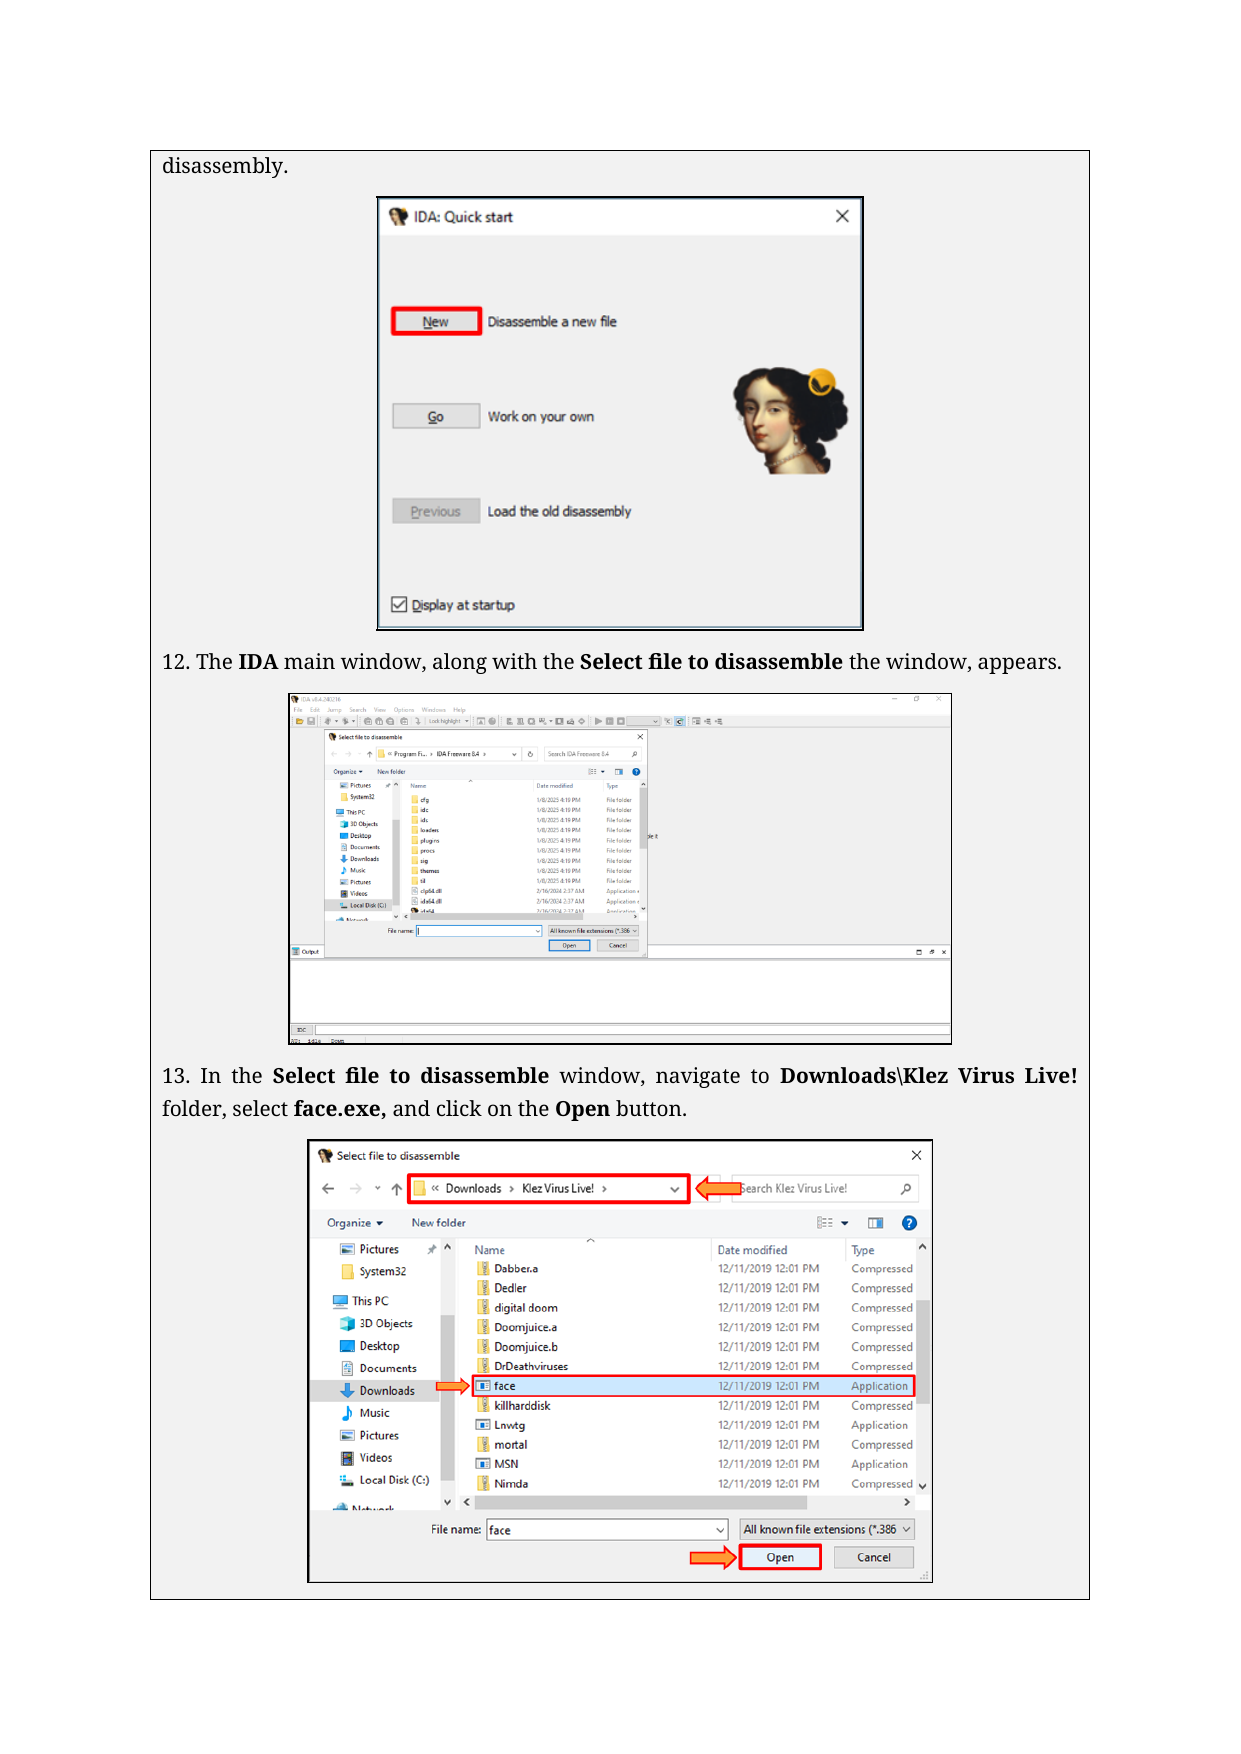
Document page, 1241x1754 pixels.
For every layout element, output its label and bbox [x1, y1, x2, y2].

picture [309, 1141, 932, 1582]
table_header [151, 151, 1089, 1599]
picture [290, 694, 951, 1043]
picture [378, 198, 862, 629]
